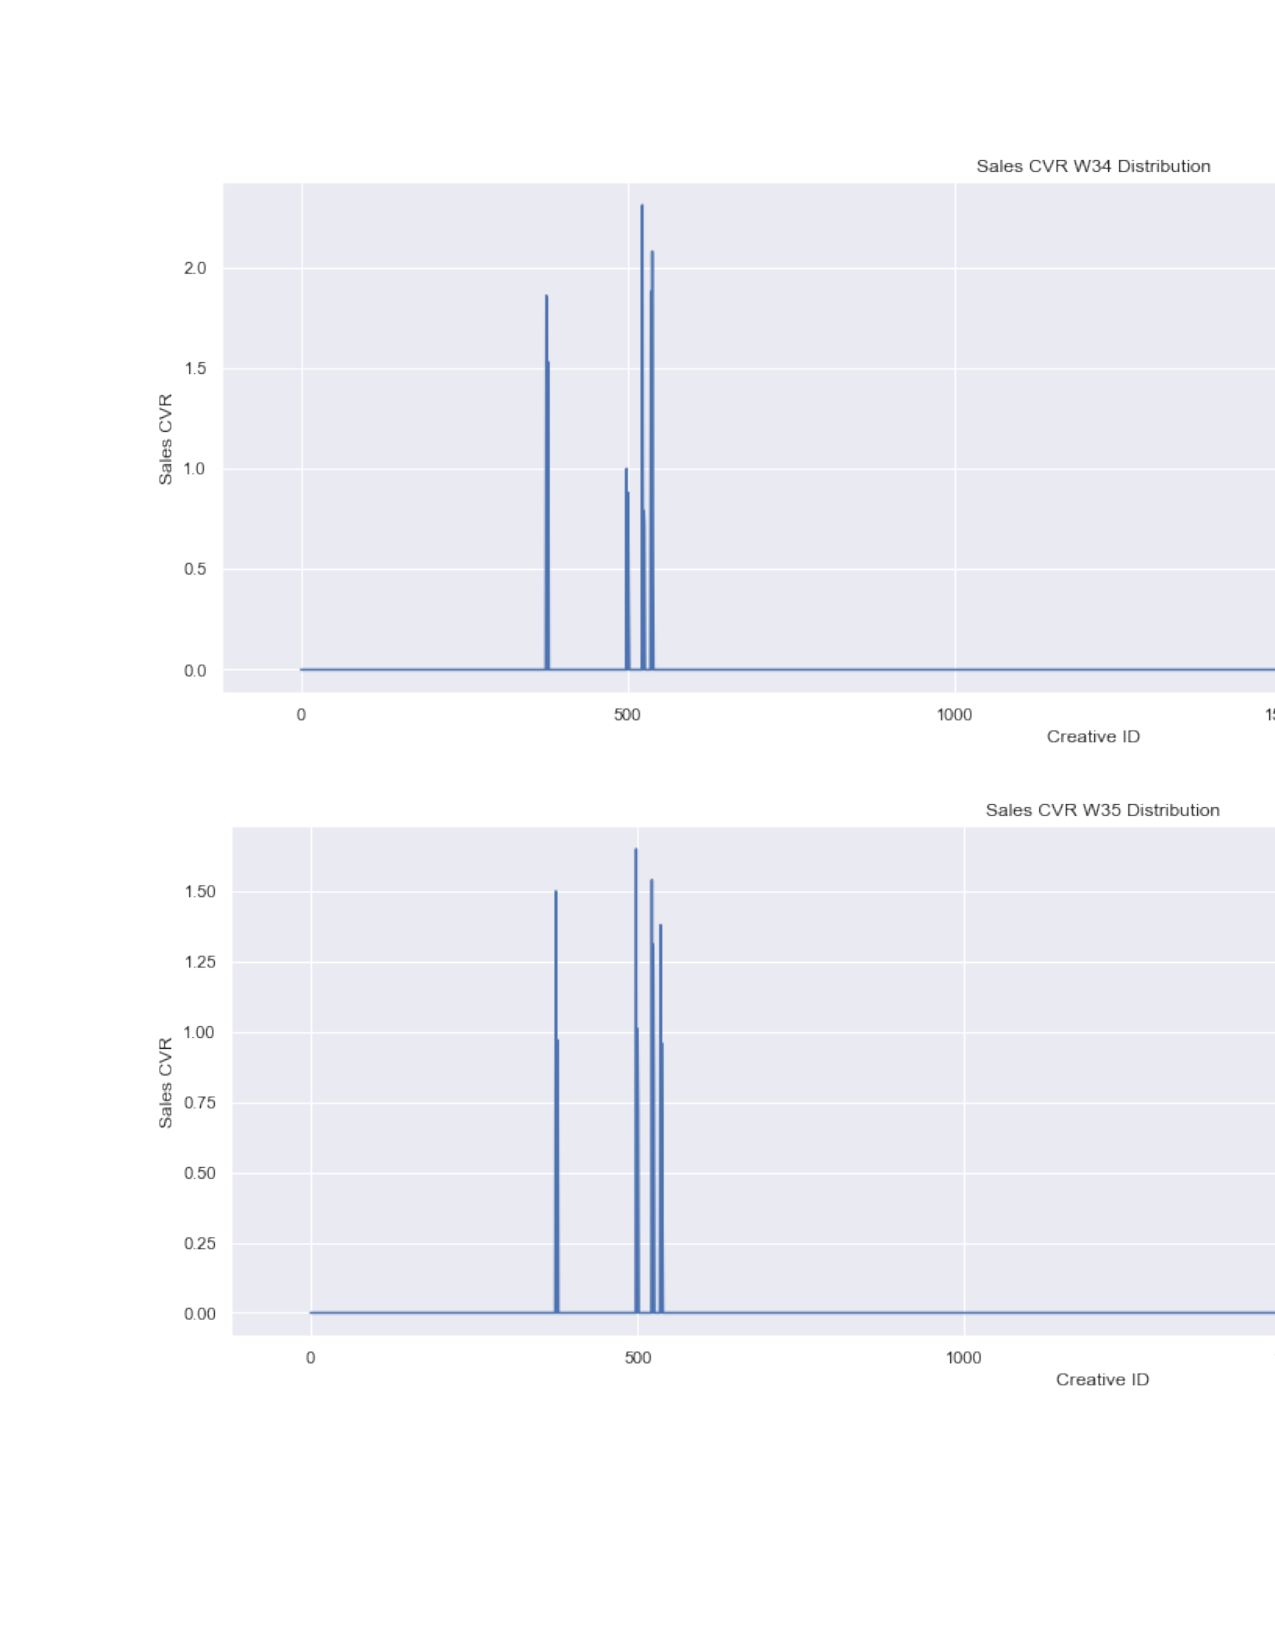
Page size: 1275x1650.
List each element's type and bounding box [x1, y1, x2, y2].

picture [150, 793, 1275, 1400]
picture [150, 150, 1275, 757]
